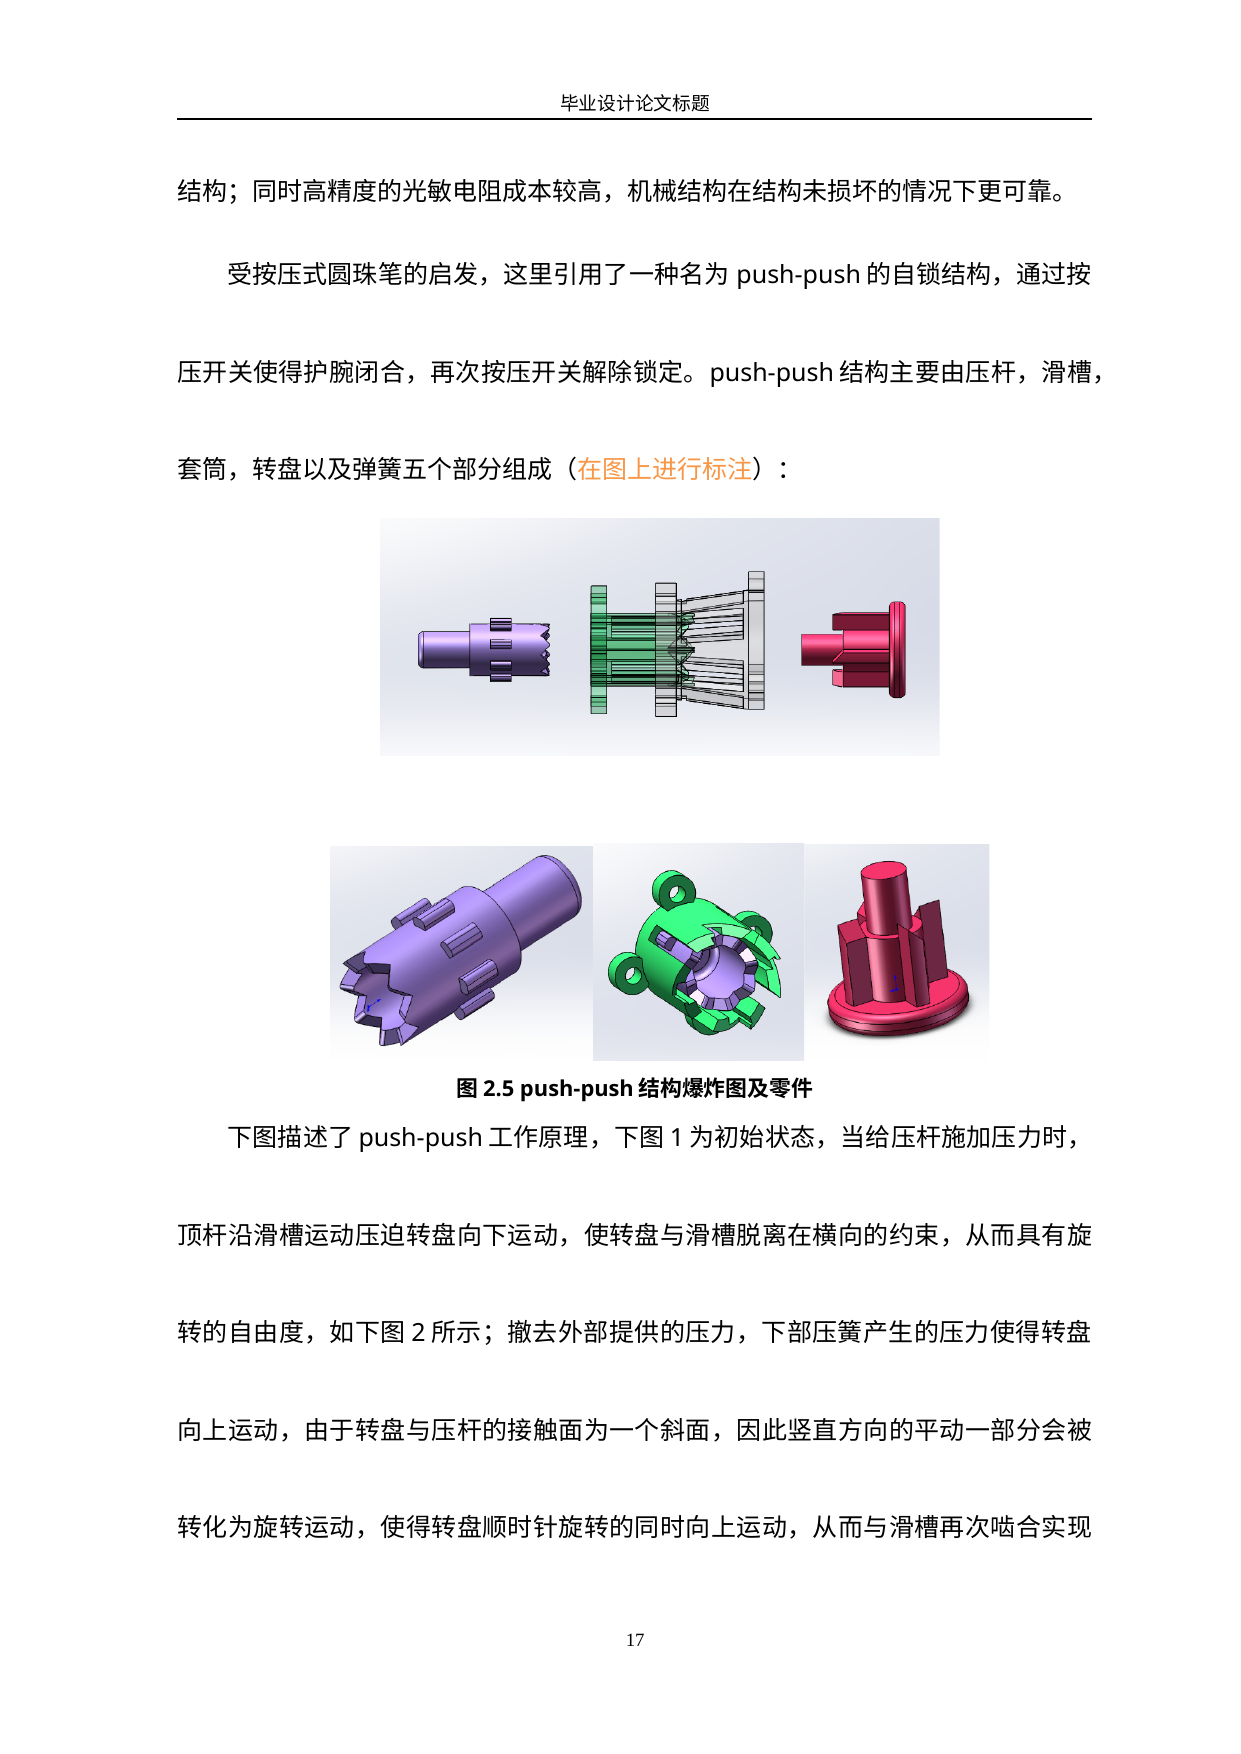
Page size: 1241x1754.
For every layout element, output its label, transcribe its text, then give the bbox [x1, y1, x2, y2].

picture [330, 843, 990, 1061]
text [177, 157, 1092, 222]
text 图2.5 push-push结构爆炸图及零件 [177, 1071, 1092, 1103]
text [177, 1103, 1092, 1558]
picture [380, 518, 940, 756]
text 受按压式圆珠笔的启发，这里引用了一种名为push-push的自锁结构，通过按压开关使得护腕闭合，再次按压开关解除锁定。push-push结构主要由压杆，滑槽，套筒，转盘以及弹簧五个部分组成（在图上进行标注）： [177, 240, 1092, 500]
